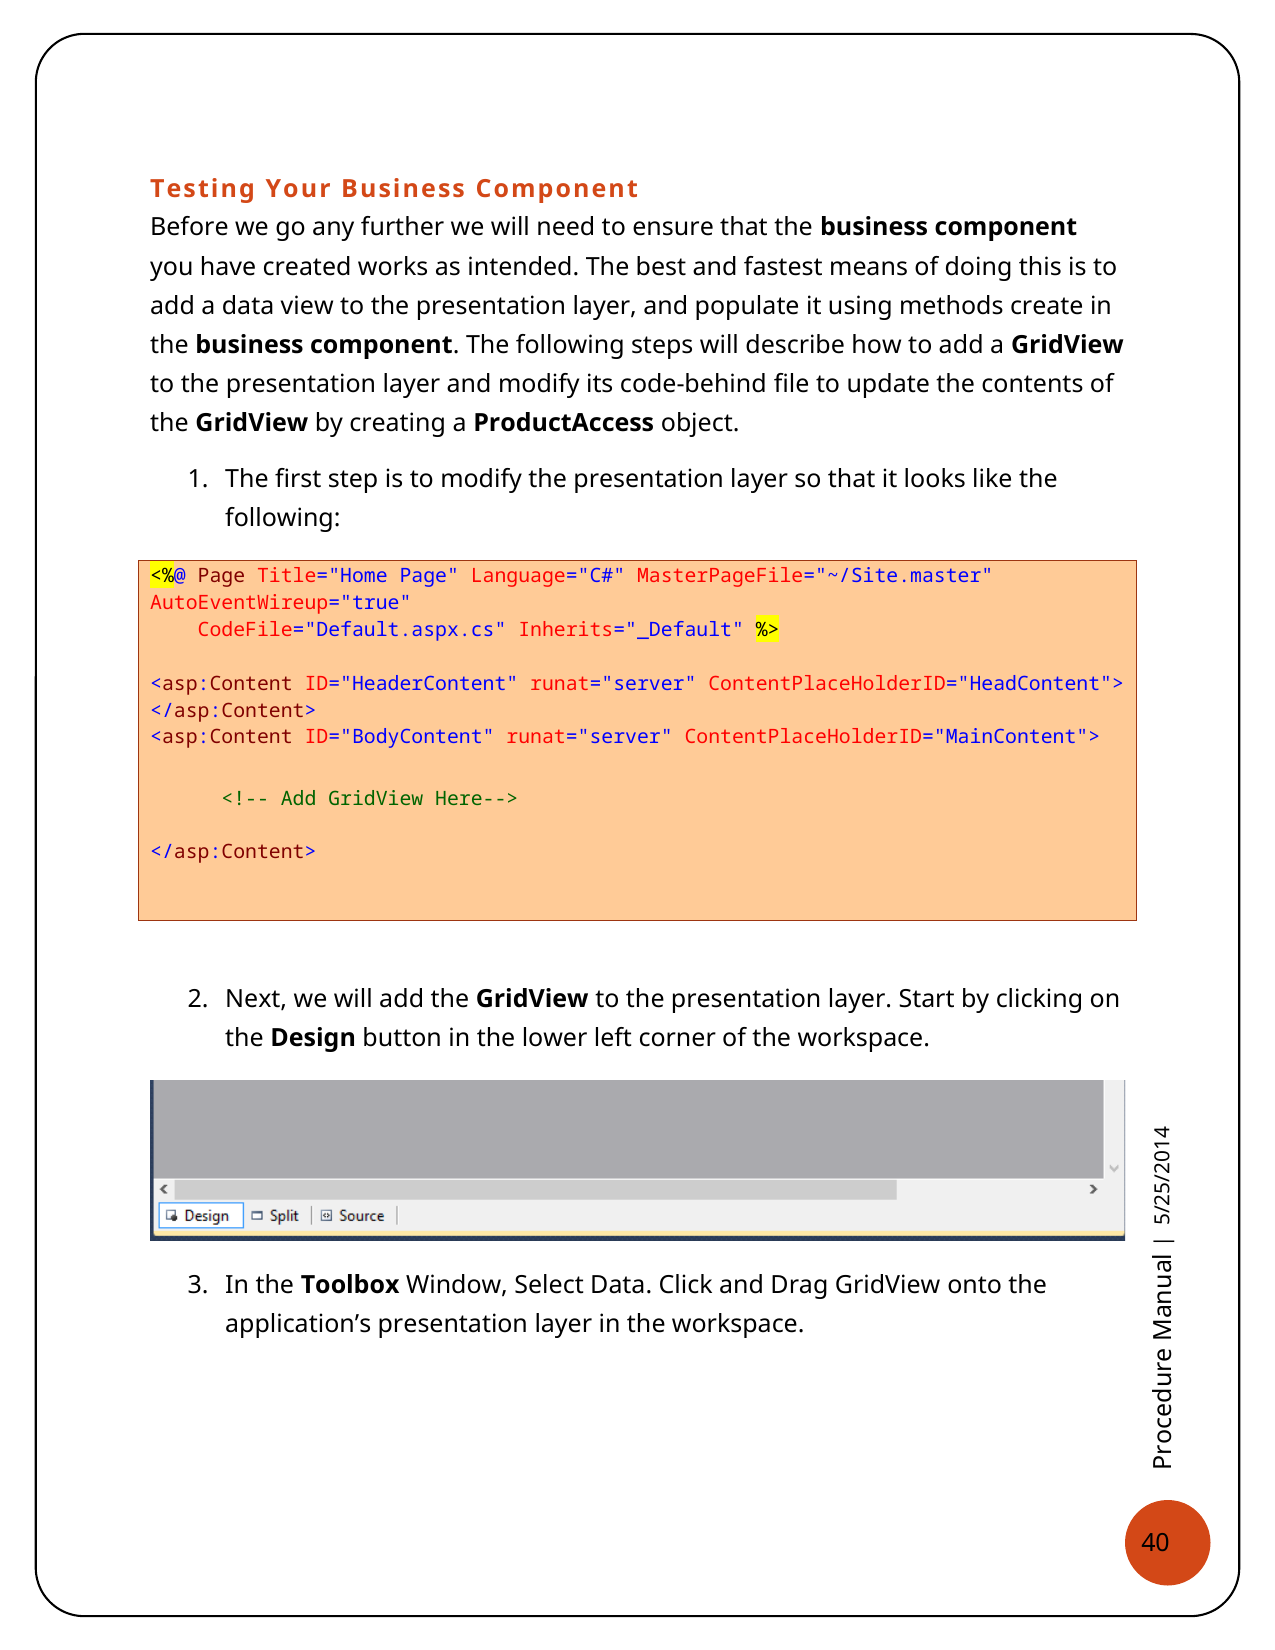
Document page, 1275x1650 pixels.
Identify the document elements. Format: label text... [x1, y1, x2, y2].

table_header <%@ Page Title="Home Page" Language="C#" MasterPageFile="~/Site.master" AutoEventWireup="true" CodeFile="Default.aspx.cs" Inherits="_Default" %> <asp:Content ID="HeaderContent" runat="server" ContentPlaceHolderID="HeadContent"> </asp:Content> <asp:Content ID="BodyContent" runat="server" ContentPlaceHolderID="MainContent"> <!-- Add GridView Here--> </asp:Content> [139, 561, 1136, 920]
list In the Toolbox Window, Select Data. Click and Drag GridView onto the application’s presentation layer in the workspace. [187, 1267, 1125, 1340]
list The first step is to modify the presentation layer so that it looks like the following: [187, 461, 1125, 534]
text Before we go any further we will need to ensure that the business component you have created works as intended. The best and fastest means of doing this is to add a data view to the presentation layer, and populate it using methods create in the business component. The following steps will describe how to add a GridView to the presentation layer and modify its code-behind file to update the contents of the GridView by creating a ProductAccess object. [150, 209, 1125, 439]
list Next, we will add the GridView to the presentation layer. Start by clicking on the Design button in the lower left corner of the workspace. [187, 981, 1125, 1054]
subtitle Testing Your Business Component [150, 171, 1125, 205]
